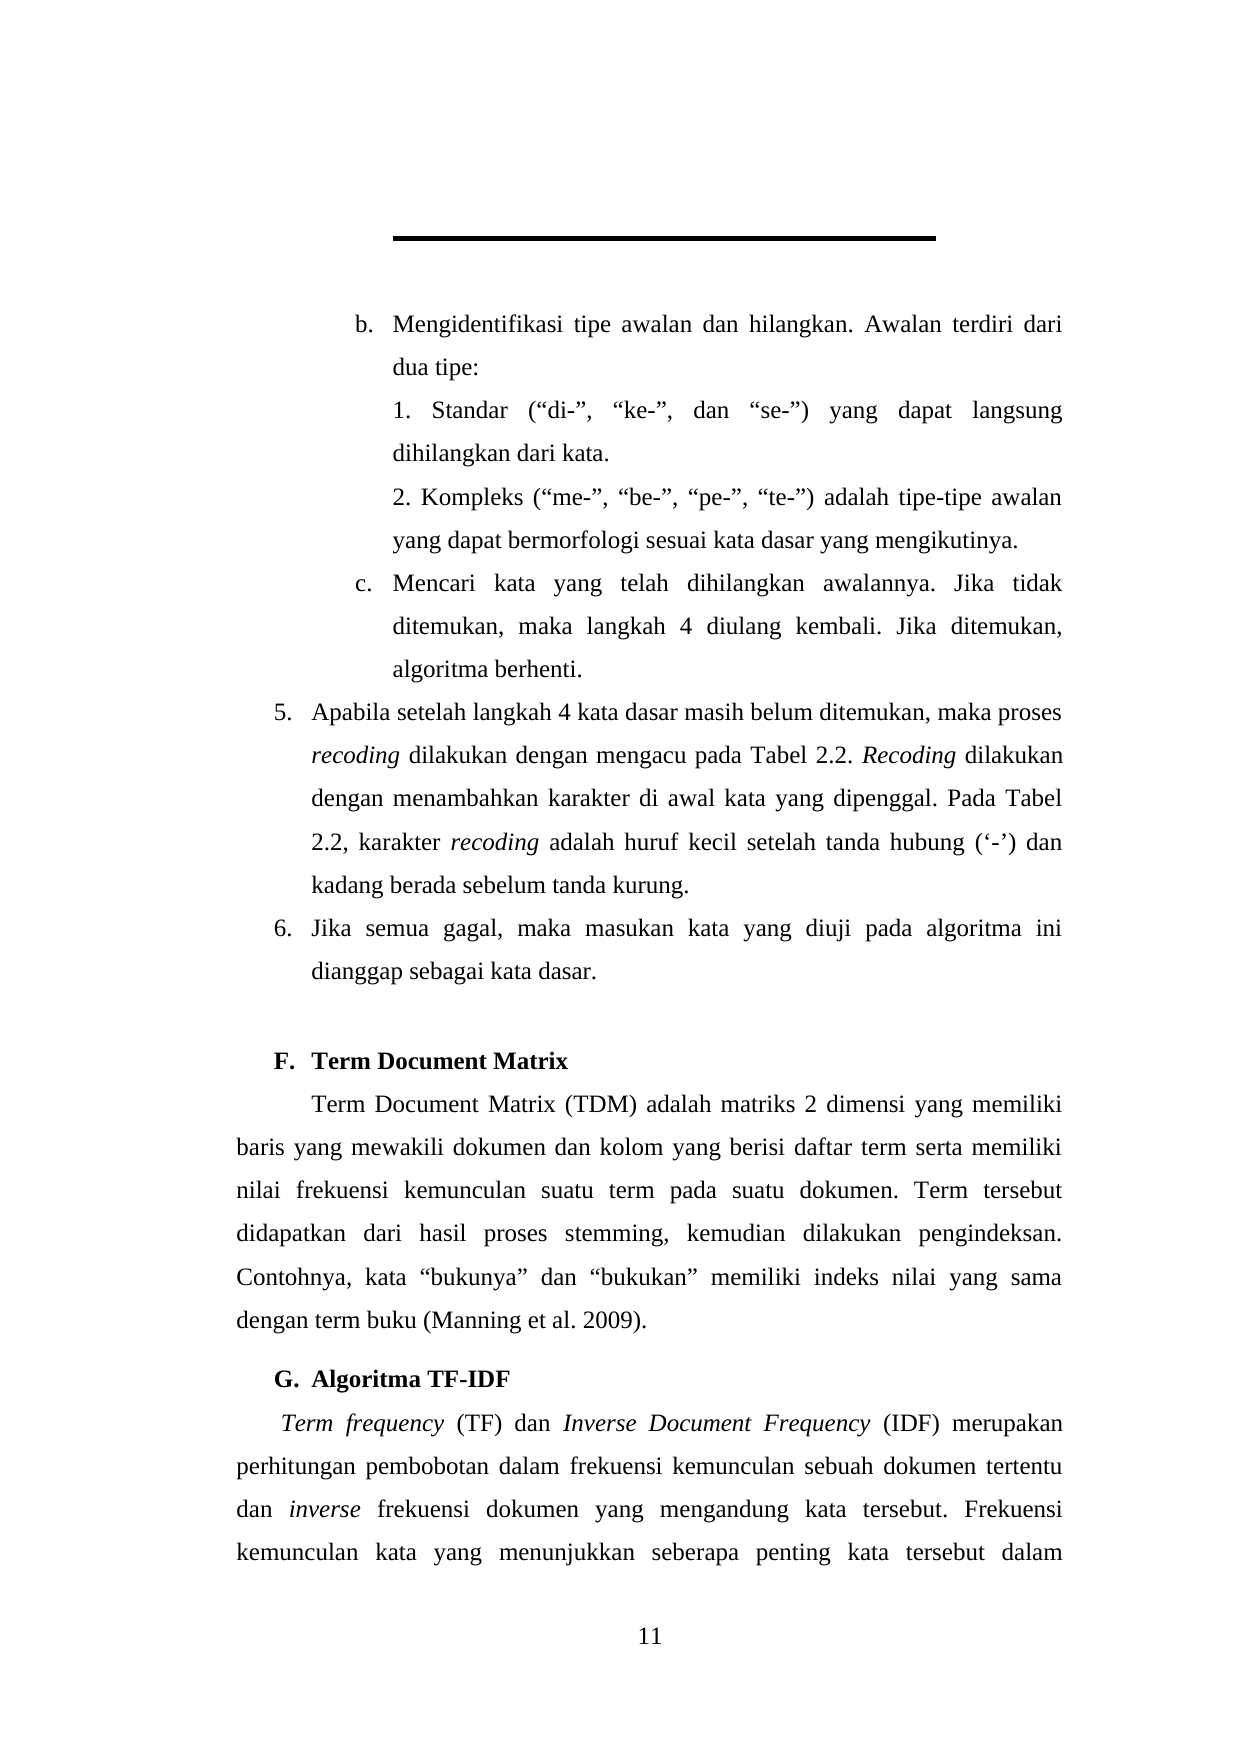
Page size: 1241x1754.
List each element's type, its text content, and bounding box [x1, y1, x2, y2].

list Mencari kata yang telah dihilangkan awalannya. Jika tidak ditemukan, maka langkah 4 diulang kembali. Jika ditemukan, algoritma berhenti. [355, 568, 1063, 683]
subtitle Term Document Matrix [274, 1046, 1063, 1075]
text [236, 1408, 1063, 1566]
text Term Document Matrix (TDM) adalah matriks 2 dimensi yang memiliki baris yang mewakili dokumen dan kolom yang berisi daftar term serta memiliki nilai frekuensi kemunculan suatu term pada suatu dokumen. Term tersebut didapatkan dari hasil proses stemming, kemudian dilakukan pengindeksan. Contohnya, kata “bukunya” dan “bukukan” memiliki indeks nilai yang sama dengan term buku (Manning et al. 2009). [236, 1089, 1063, 1333]
subtitle Algoritma TF-IDF [274, 1364, 1063, 1393]
text 1. Standar (“di-”, “ke-”, dan “se-”) yang dapat langsung dihilangkan dari kata. [392, 395, 1063, 467]
list Mengidentifikasi tipe awalan dan hilangkan. Awalan terdiri dari dua tipe: [355, 309, 1063, 381]
text 2. Kompleks (“me-”, “be-”, “pe-”, “te-”) adalah tipe-tipe awalan yang dapat bermorfologi sesuai kata dasar yang mengikutinya. [392, 482, 1063, 553]
list Jika semua gagal, maka masukan kata yang diuji pada algoritma ini dianggap sebagai kata dasar. [274, 913, 1063, 985]
list Apabila setelah langkah 4 kata dasar masih belum ditemukan, maka proses recoding dilakukan dengan mengacu pada Tabel 2.2. Recoding dilakukan dengan menambahkan karakter di awal kata yang dipenggal. Pada Tabel 2.2, karakter recoding adalah huruf kecil setelah tanda hubung (‘-’) dan kadang berada sebelum tanda kurung. [274, 697, 1063, 898]
